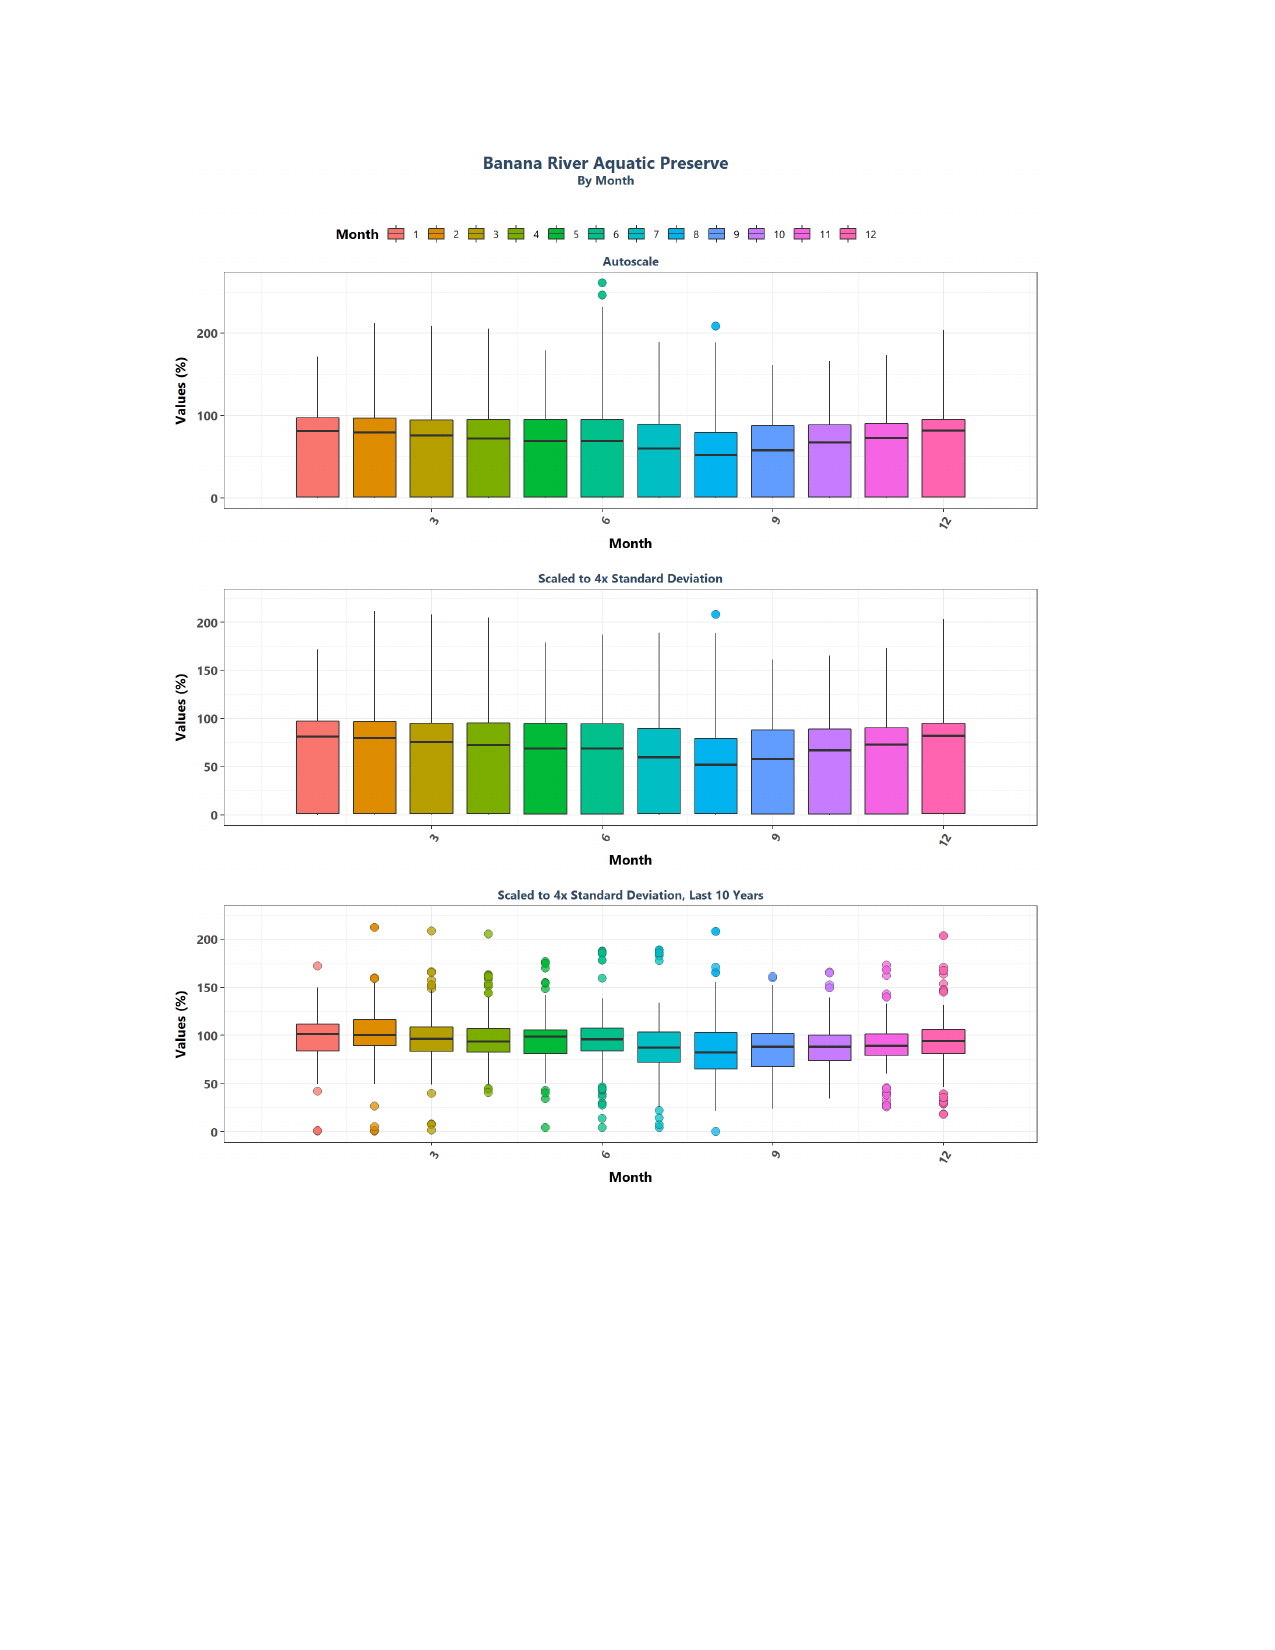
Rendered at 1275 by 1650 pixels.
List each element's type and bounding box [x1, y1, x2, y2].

picture [168, 150, 1044, 1200]
